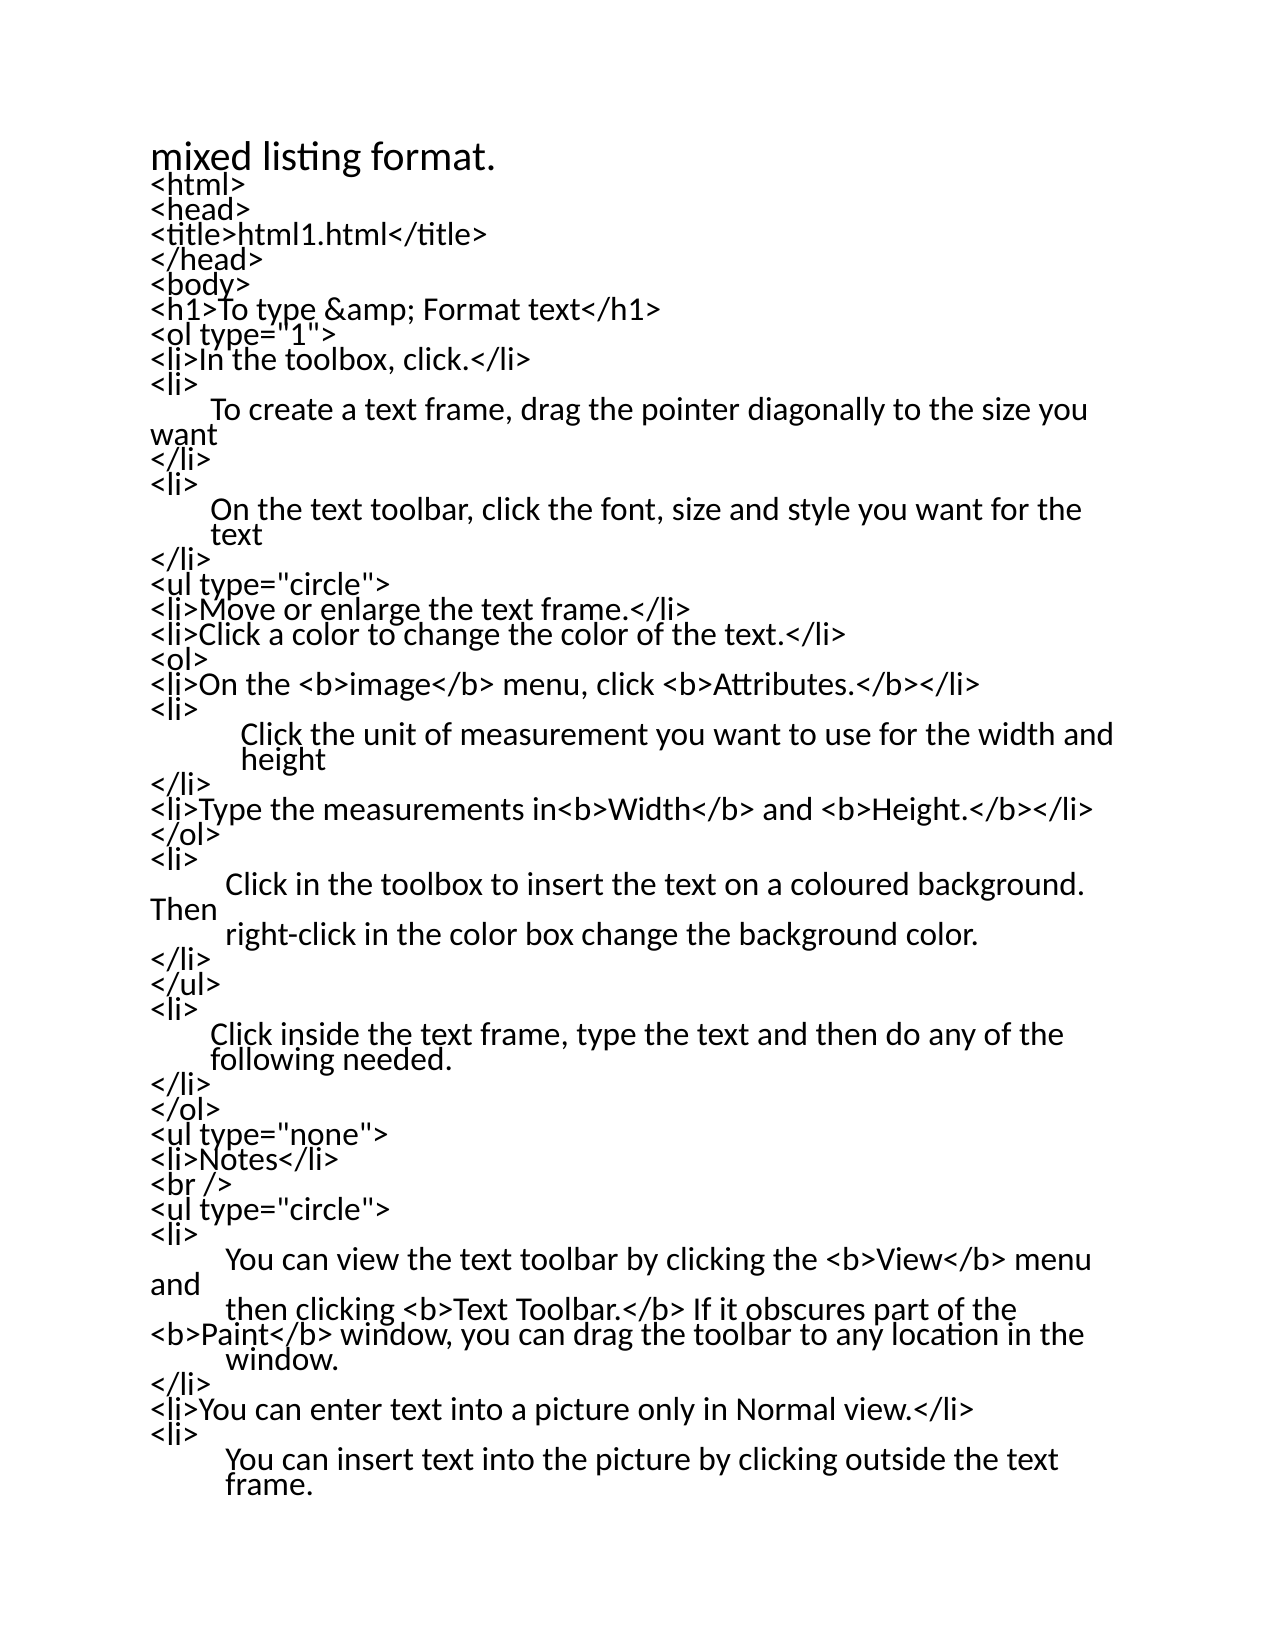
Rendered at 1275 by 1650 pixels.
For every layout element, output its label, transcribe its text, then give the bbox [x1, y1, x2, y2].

text </li> [150, 450, 1125, 475]
text You can insert text into the picture by clicking outside the text [150, 1450, 1125, 1475]
text text [150, 525, 1125, 550]
text Click in the toolbox to insert the text on a coloured background. Then [150, 875, 1125, 925]
text </li> [150, 1075, 1125, 1100]
text window. [150, 1350, 1125, 1375]
text <head> [150, 200, 1125, 225]
text <ol type="1"> [150, 325, 1125, 350]
text <ul type="circle"> [150, 575, 1125, 600]
text <title>html1.html</title> [150, 225, 1125, 250]
text <li> [150, 1425, 1125, 1450]
text </li> [150, 1375, 1125, 1400]
text frame. [150, 1475, 1125, 1500]
text <ol> [150, 650, 1125, 675]
text <li>Type the measurements in<b>Width</b> and <b>Height.</b></li> [150, 800, 1125, 825]
text To create a text frame, drag the pointer diagonally to the size you want [150, 400, 1125, 450]
text <li> [150, 700, 1125, 725]
text Click inside the text frame, type the text and then do any of the [150, 1025, 1125, 1050]
text <li>You can enter text into a picture only in Normal view.</li> [150, 1400, 1125, 1425]
text <li> [150, 1000, 1125, 1025]
text <li> [150, 1225, 1125, 1250]
text <h1>To type &amp; Format text</h1> [150, 300, 1125, 325]
text <li>Move or enlarge the text frame.</li> [150, 600, 1125, 625]
text 4. Write an html program to display the following text in mixed listing format. [150, 150, 347, 175]
text <li> [150, 850, 1125, 875]
text <ul type="none"> [150, 1125, 1125, 1150]
text </li> [150, 550, 1125, 575]
text </head> [150, 250, 1125, 275]
text <li>Click a color to change the color of the text.</li> [150, 625, 1125, 650]
text <b>Paint</b> window, you can drag the toolbar to any location in the [150, 1325, 1125, 1350]
text <body> [150, 275, 1125, 300]
text Click the unit of measurement you want to use for the width and [150, 725, 1125, 750]
text <li> [150, 475, 1125, 500]
text <html> [150, 175, 1125, 200]
text <ul type="circle"> [150, 1200, 1125, 1225]
text </li> [150, 950, 1125, 975]
text right-click in the color box change the background color. [150, 925, 1125, 950]
text <li>In the toolbox, click.</li> [150, 350, 1125, 375]
text then clicking <b>Text Toolbar.</b> If it obscures part of the [150, 1300, 1125, 1325]
text You can view the text toolbar by clicking the <b>View</b> menu and [150, 1250, 1125, 1300]
text On the text toolbar, click the font, size and style you want for the [150, 500, 1125, 525]
text <li>Notes</li> [150, 1150, 1125, 1175]
text height [150, 750, 1125, 775]
text </ol> [150, 825, 1125, 850]
text </li> [150, 775, 1125, 800]
text following needed. [150, 1050, 1125, 1075]
text </ol> [150, 1100, 1125, 1125]
text <li> [150, 375, 1125, 400]
text 4. Write an html program to display the following text in mixed listing format. [347, 150, 1125, 175]
text <li>On the <b>image</b> menu, click <b>Attributes.</b></li> [150, 675, 1125, 700]
text </ul> [150, 975, 1125, 1000]
text <br /> [150, 1175, 1125, 1200]
